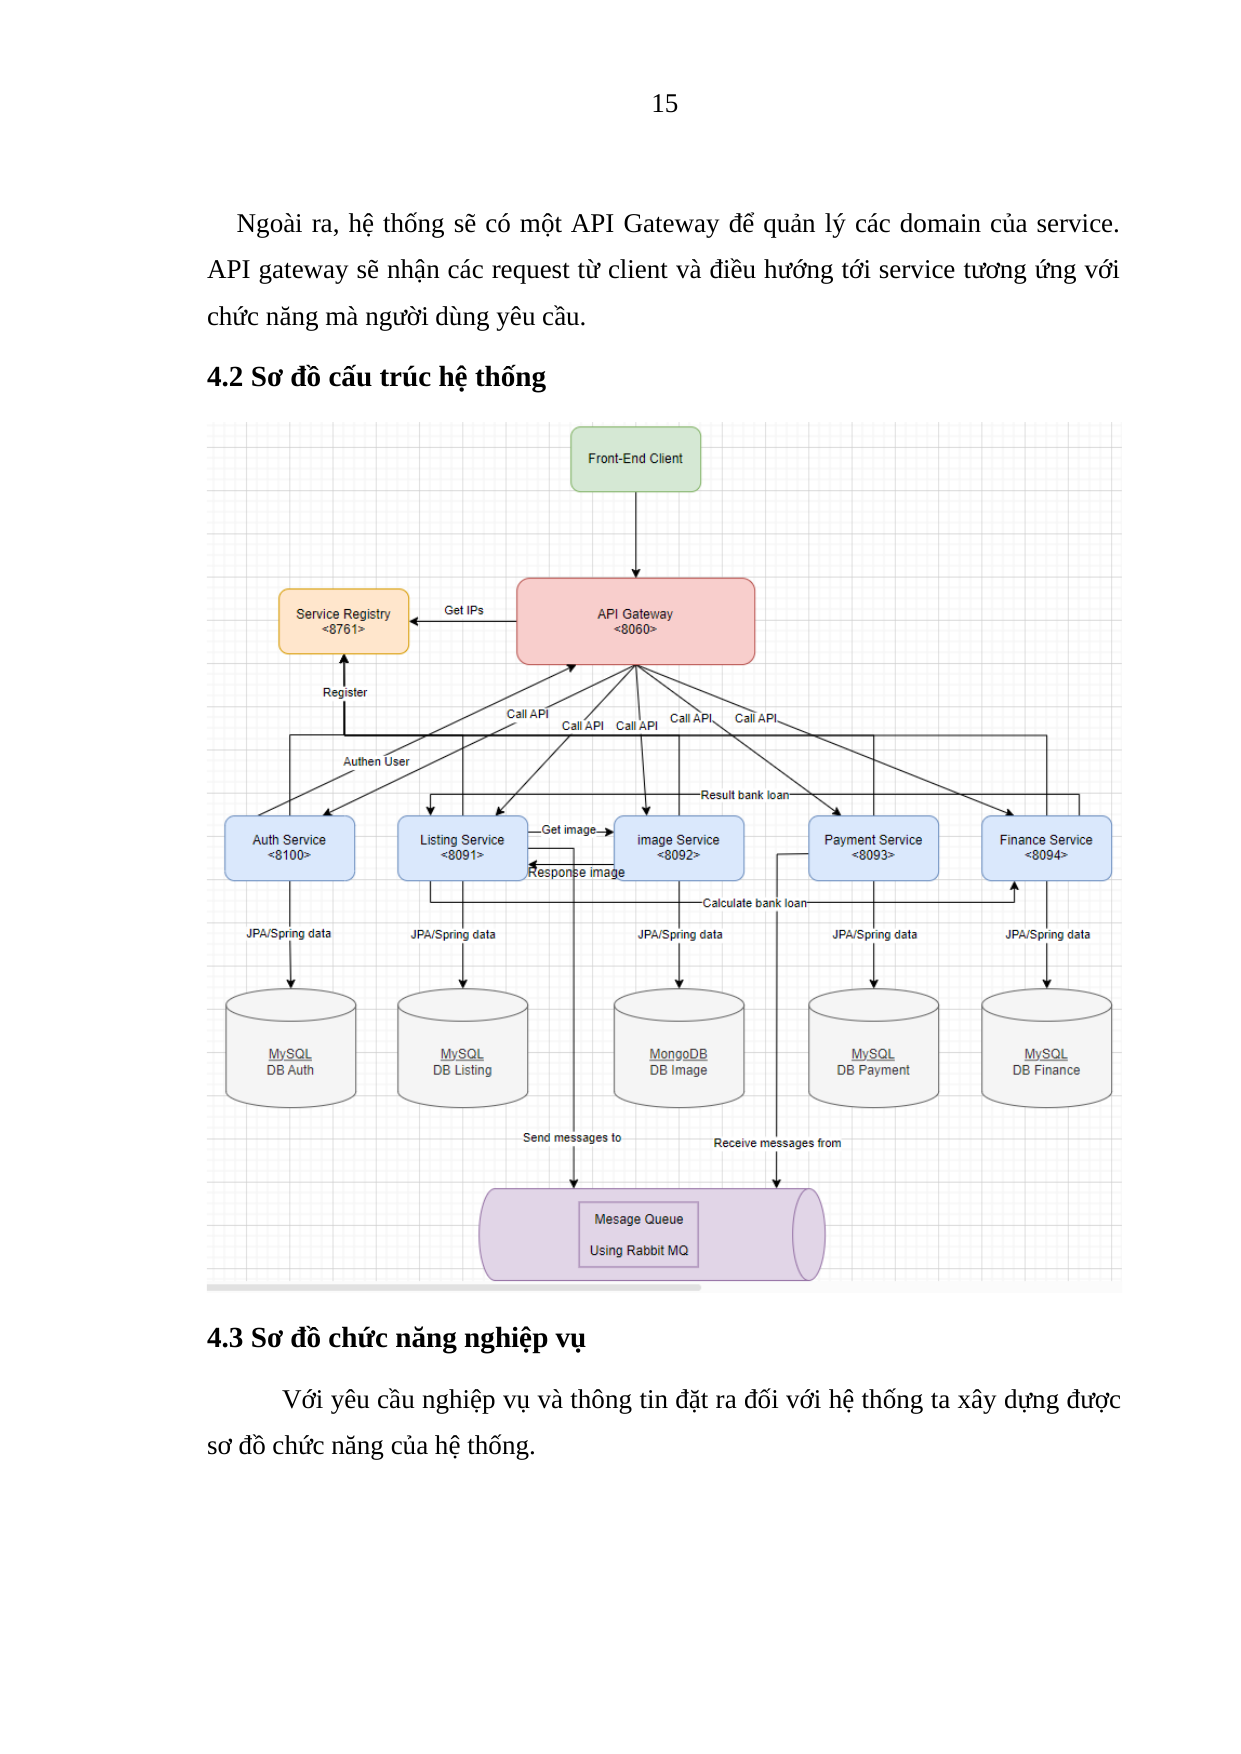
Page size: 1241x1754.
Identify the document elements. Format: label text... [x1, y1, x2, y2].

picture [206, 422, 1123, 1293]
text Với yêu cầu nghiệp vụ và thông tin đặt ra đối với hệ thống ta xây dựng được sơ đồ chức năng của hệ thống. [207, 1383, 1122, 1461]
subtitle Sơ đồ chức năng nghiệp vụ [207, 1320, 1122, 1353]
subtitle Sơ đồ cấu trúc hệ thống [207, 359, 1122, 393]
text Ngoài ra, hệ thống sẽ có một API Gateway để quản lý các domain của service. API gateway sẽ nhận các request từ client và điều hướng tới service tương ứng với chức năng mà người dùng yêu cầu. [207, 207, 1122, 331]
